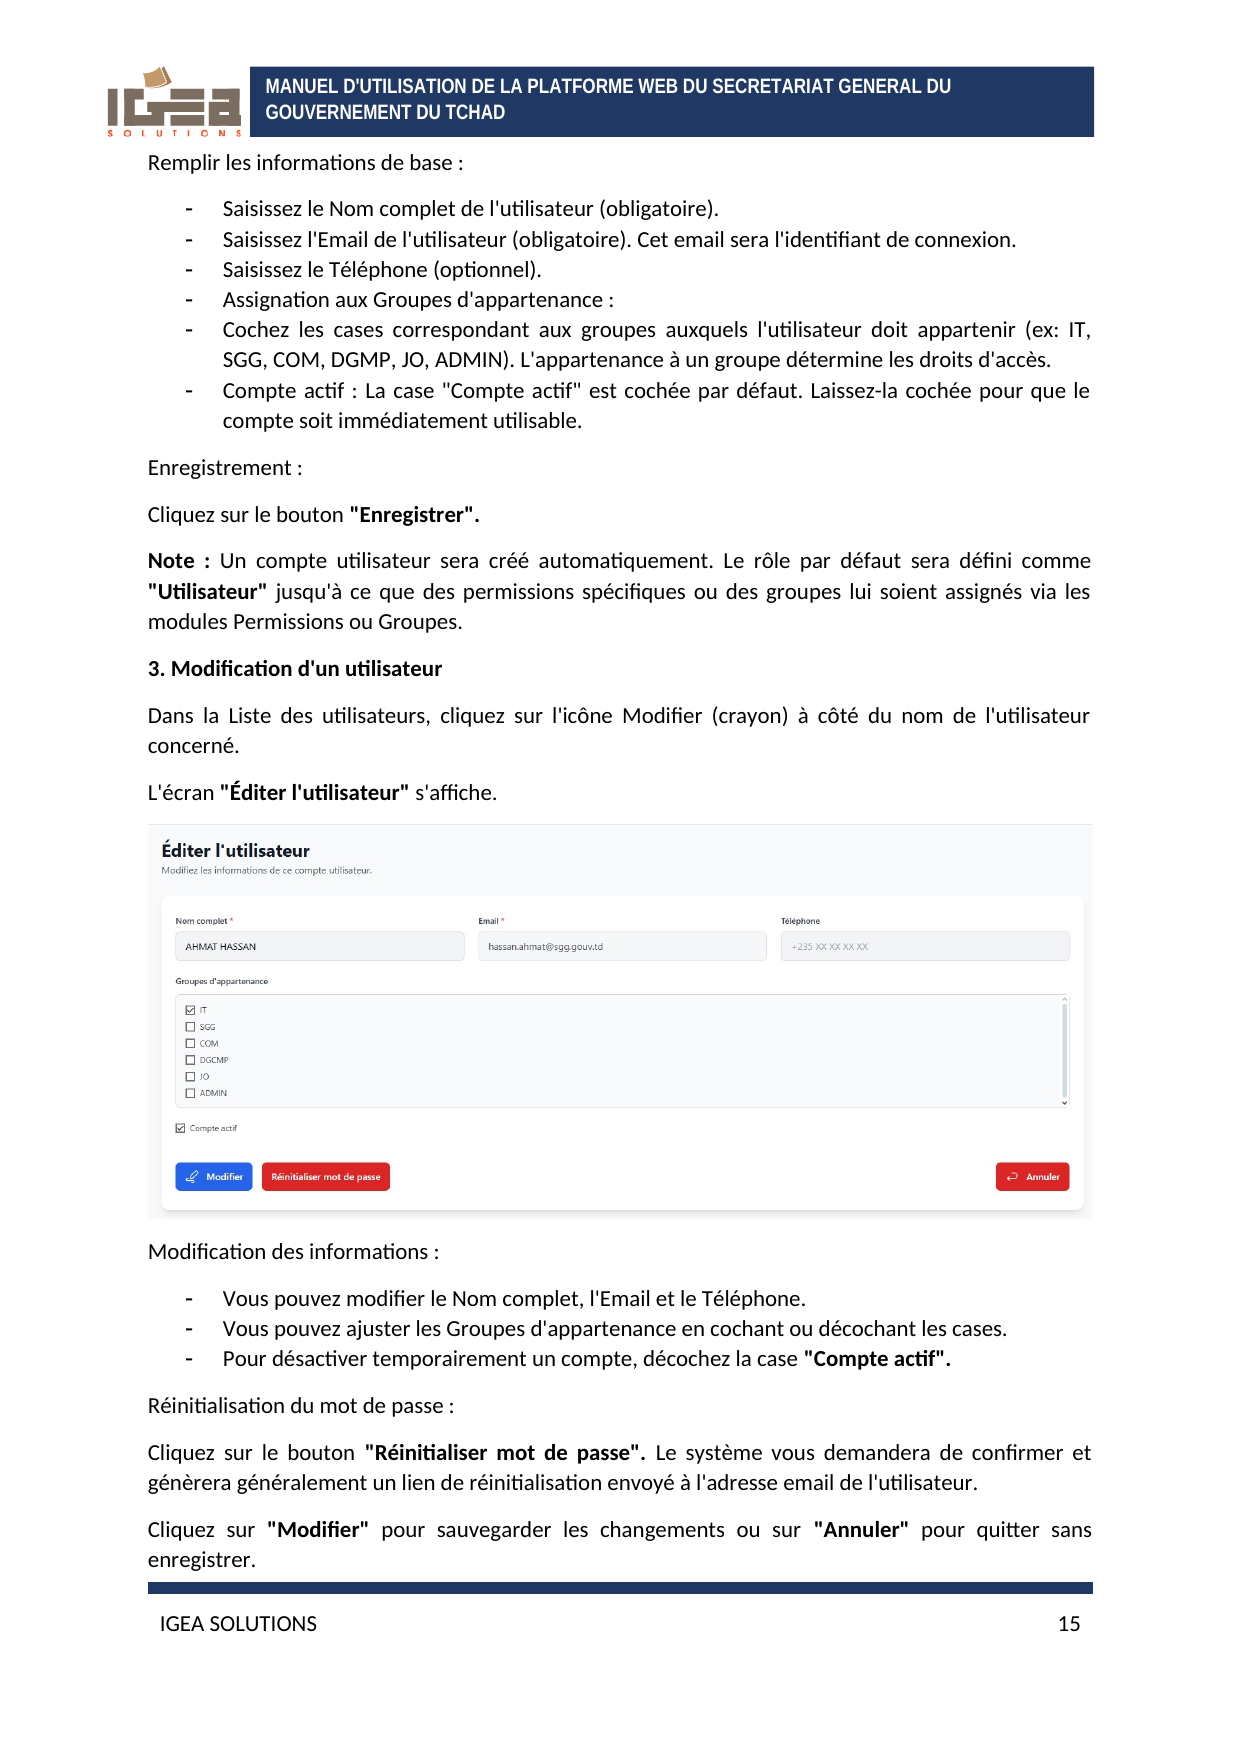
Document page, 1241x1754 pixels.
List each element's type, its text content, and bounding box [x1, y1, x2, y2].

picture [147, 824, 1093, 1219]
picture [107, 66, 241, 137]
list Saisissez l'Email de l'utilisateur (obligatoire). Cet email sera l'identifiant de connexion. [185, 225, 1093, 253]
text Cliquez sur le bouton "Réinitialiser mot de passe". Le système vous demandera de confirmer et génèrera généralement un lien de réinitialisation envoyé à l'adresse email de l'utilisateur. [148, 1438, 1093, 1496]
text Note : Un compte utilisateur sera créé automatiquement. Le rôle par défaut sera défini comme "Utilisateur" jusqu'à ce que des permissions spécifiques ou des groupes lui soient assignés via les modules Permissions ou Groupes. [148, 547, 1093, 635]
list Cochez les cases correspondant aux groupes auxquels l'utilisateur doit appartenir (ex: IT, SGG, COM, DGMP, JO, ADMIN). L'appartenance à un groupe détermine les droits d'accès. [185, 315, 1093, 373]
text Modification des informations : [148, 1237, 1093, 1265]
list Vous pouvez ajuster les Groupes d'appartenance en cochant ou décochant les cases. [185, 1314, 1093, 1342]
list Pour désactiver temporairement un compte, décochez la case "Compte actif". [185, 1344, 1093, 1372]
text Cliquez sur le bouton "Enregistrer". [148, 500, 1093, 528]
text 3. Modification d'un utilisateur [148, 654, 1093, 682]
list Compte actif : La case "Compte actif" est cochée par défaut. Laissez-la cochée pour que le compte soit immédiatement utilisable. [185, 376, 1093, 434]
text Remplir les informations de base : [148, 148, 1093, 176]
text Enregistrement : [148, 453, 1093, 481]
list Vous pouvez modifier le Nom complet, l'Email et le Téléphone. [185, 1284, 1093, 1312]
text Réinitialisation du mot de passe : [148, 1391, 1093, 1419]
list Saisissez le Téléphone (optionnel). [185, 255, 1093, 283]
list Assignation aux Groupes d'appartenance : [185, 285, 1093, 313]
text Cliquez sur "Modifier" pour sauvegarder les changements ou sur "Annuler" pour quitter sans enregistrer. [148, 1515, 1093, 1573]
list Saisissez le Nom complet de l'utilisateur (obligatoire). [185, 194, 1093, 222]
text Dans la Liste des utilisateurs, cliquez sur l'icône Modifier (crayon) à côté du nom de l'utilisateur concerné. [148, 701, 1093, 759]
text L'écran "Éditer l'utilisateur" s'affiche. [148, 778, 1093, 806]
